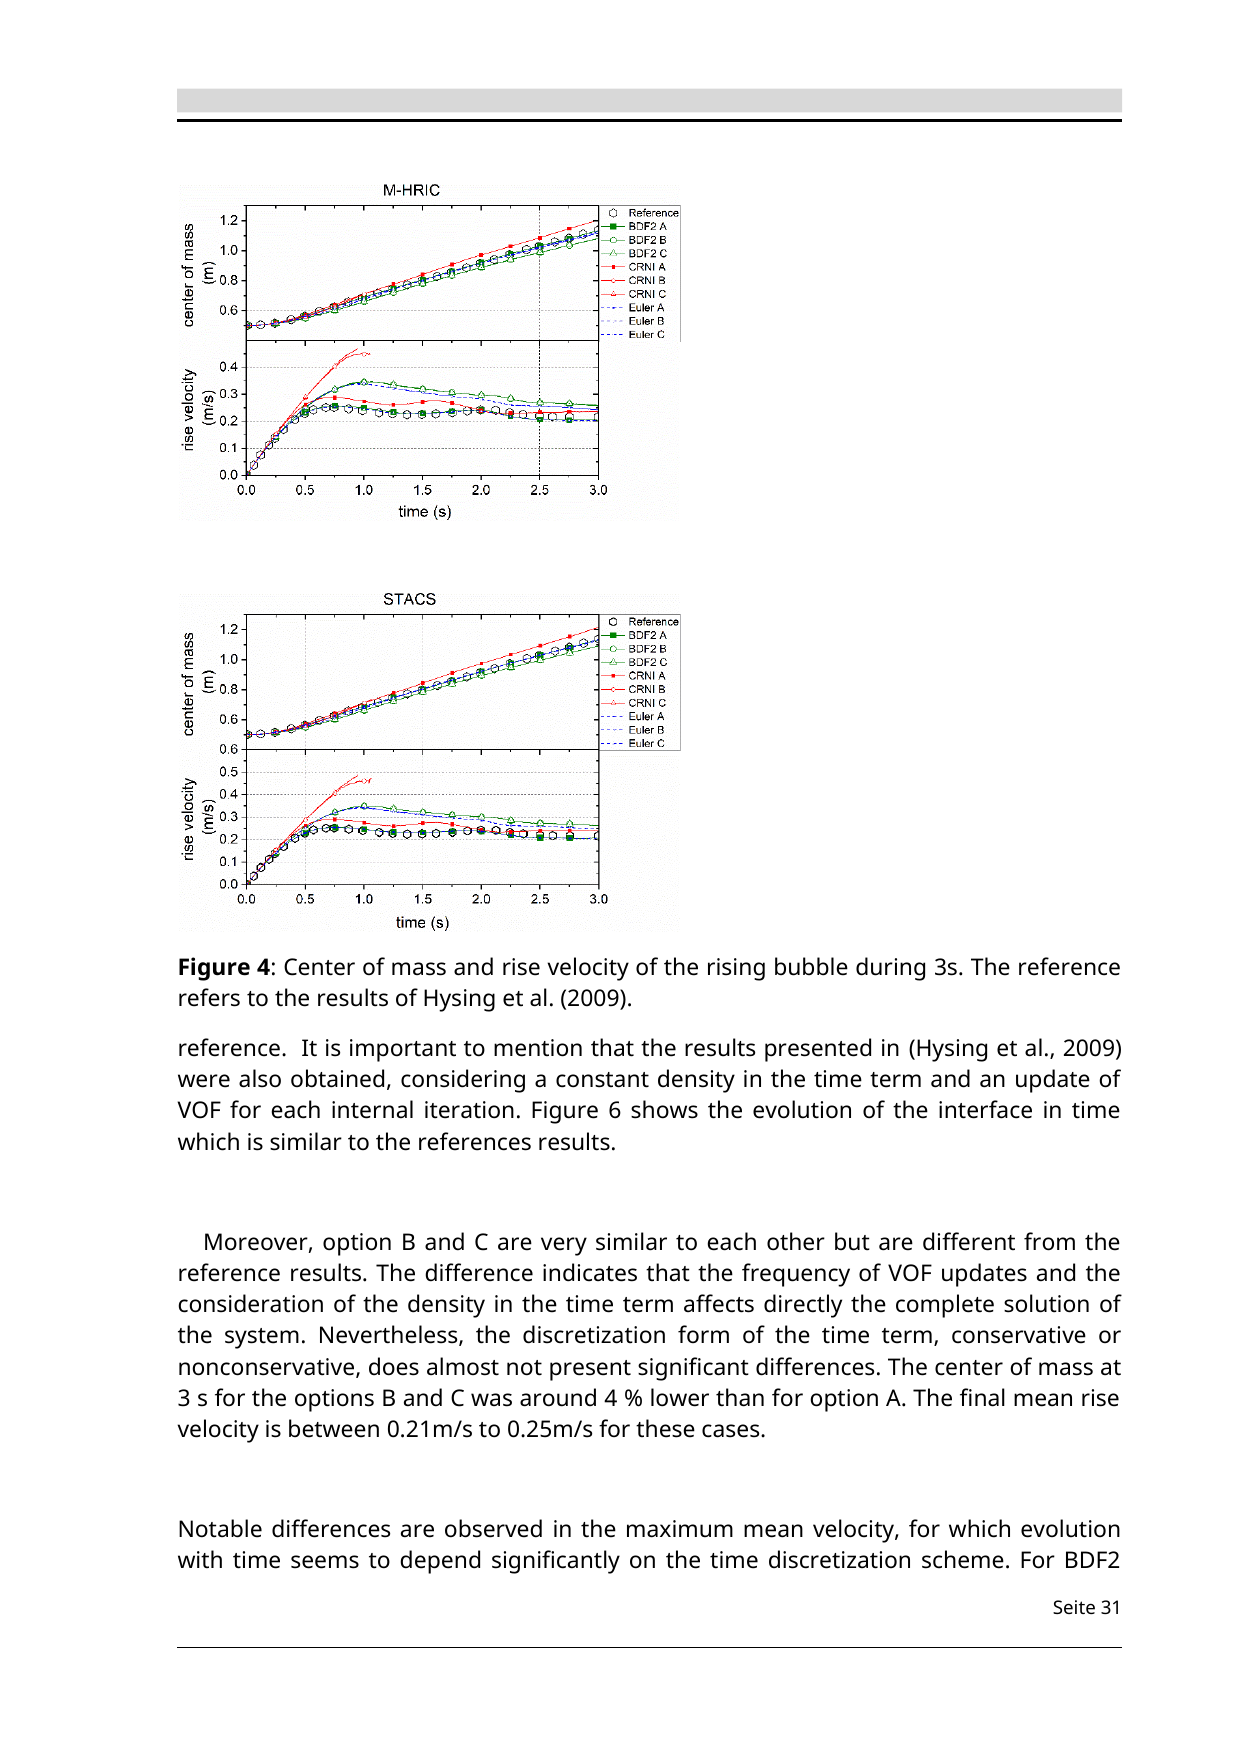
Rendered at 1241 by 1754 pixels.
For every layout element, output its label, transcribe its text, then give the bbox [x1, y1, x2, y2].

text Figure 4: Center of mass and rise velocity of the rising bubble during 3s. The reference refers to the results of Hysing et al. (2009). [177, 951, 1122, 1013]
text Moreover, option B and C are very similar to each other but are different from the reference results. The difference indicates that the frequency of VOF updates and the consideration of the density in the time term affects directly the complete solution of the system. Nevertheless, the discretization form of the time term, conservative or nonconservative, does almost not present significant differences. The center of mass at 3 s for the options B and C was around 4 % lower than for option A. The final mean rise velocity is between 0.21m/s to 0.25m/s for these cases. [177, 1226, 1122, 1444]
picture [177, 589, 681, 932]
text reference. It is important to mention that the results presented in (Hysing et al., 2009) were also obtained, considering a constant density in the time term and an update of VOF for each internal iteration. Figure 6 shows the evolution of the interface in time which is similar to the references results. [177, 1032, 1122, 1157]
picture [177, 180, 681, 521]
